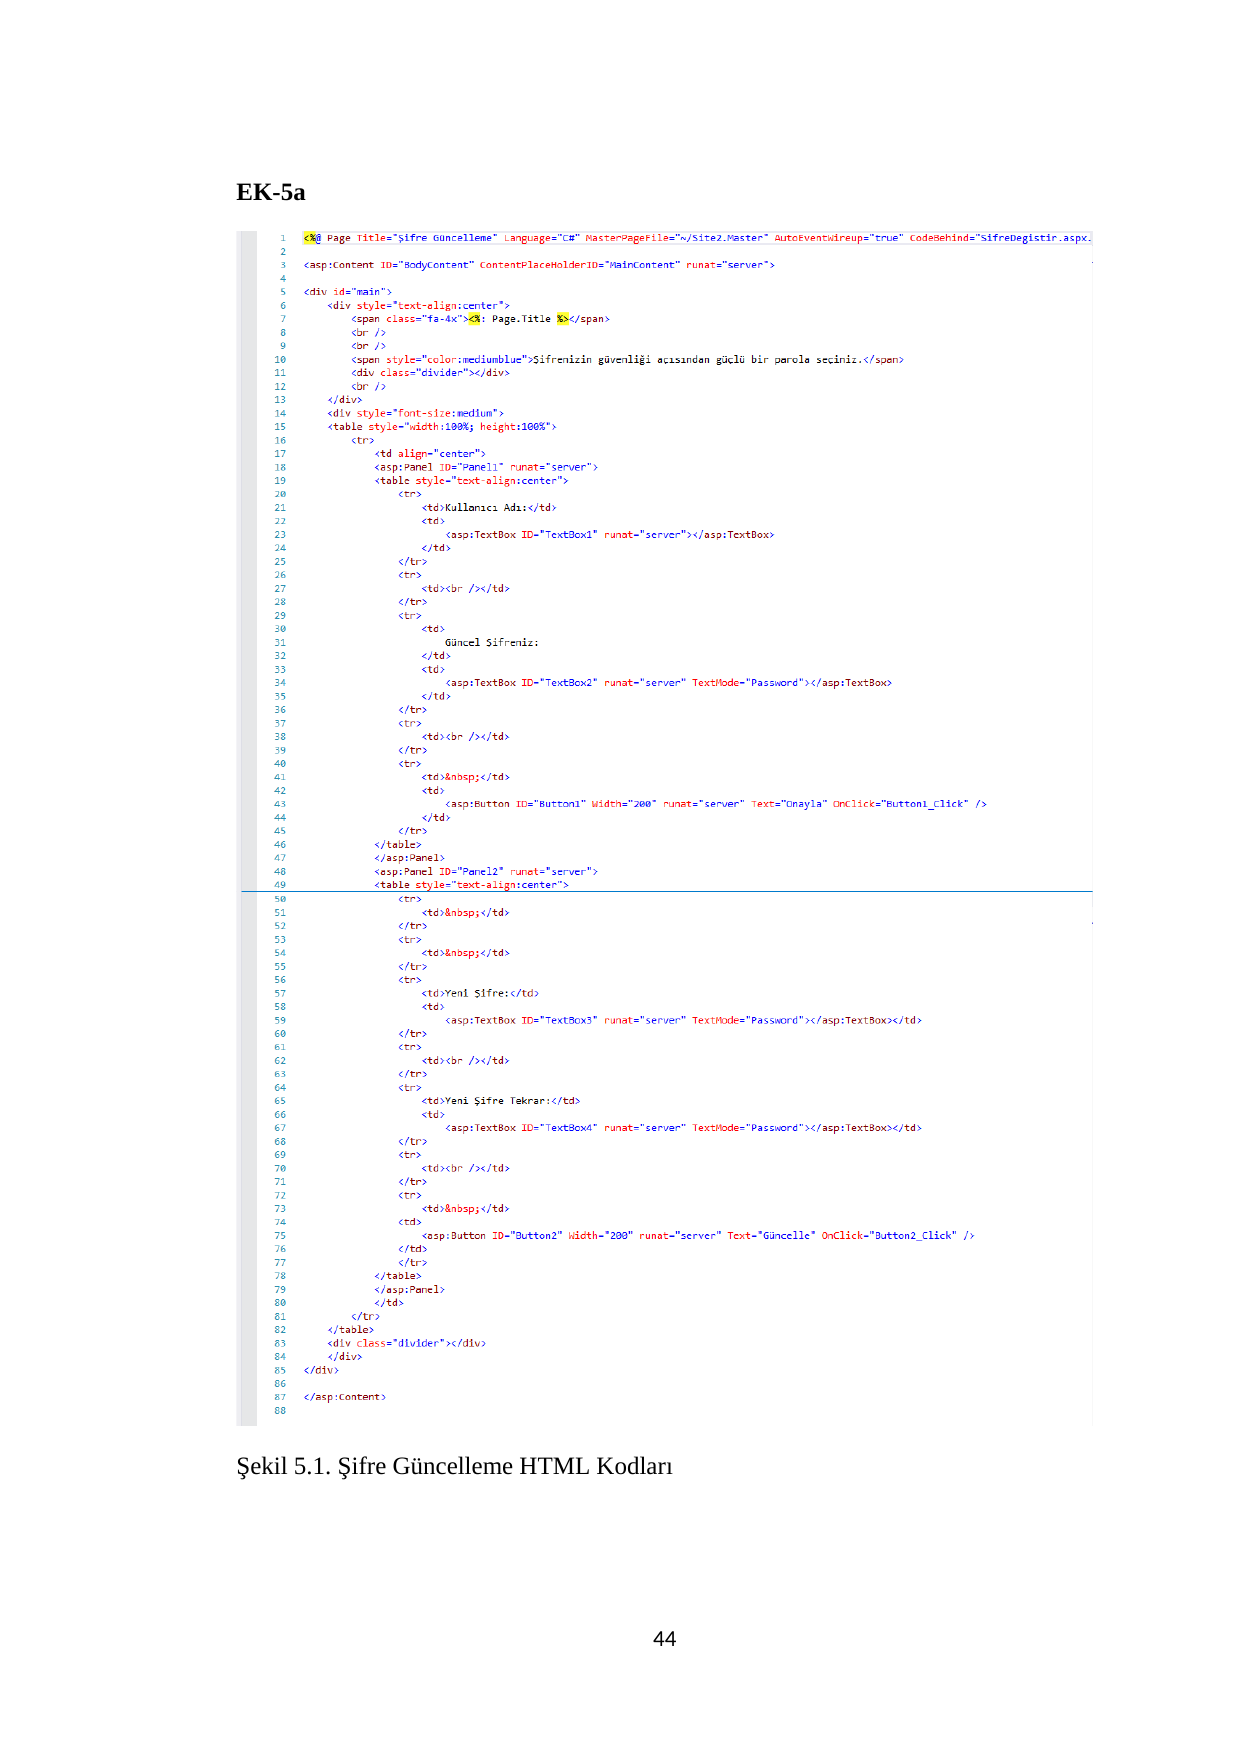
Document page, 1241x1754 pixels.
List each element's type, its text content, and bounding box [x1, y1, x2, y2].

text EK-5a [236, 177, 1092, 206]
text Şekil 5.1. Şifre Güncelleme HTML Kodları [236, 1451, 1092, 1479]
